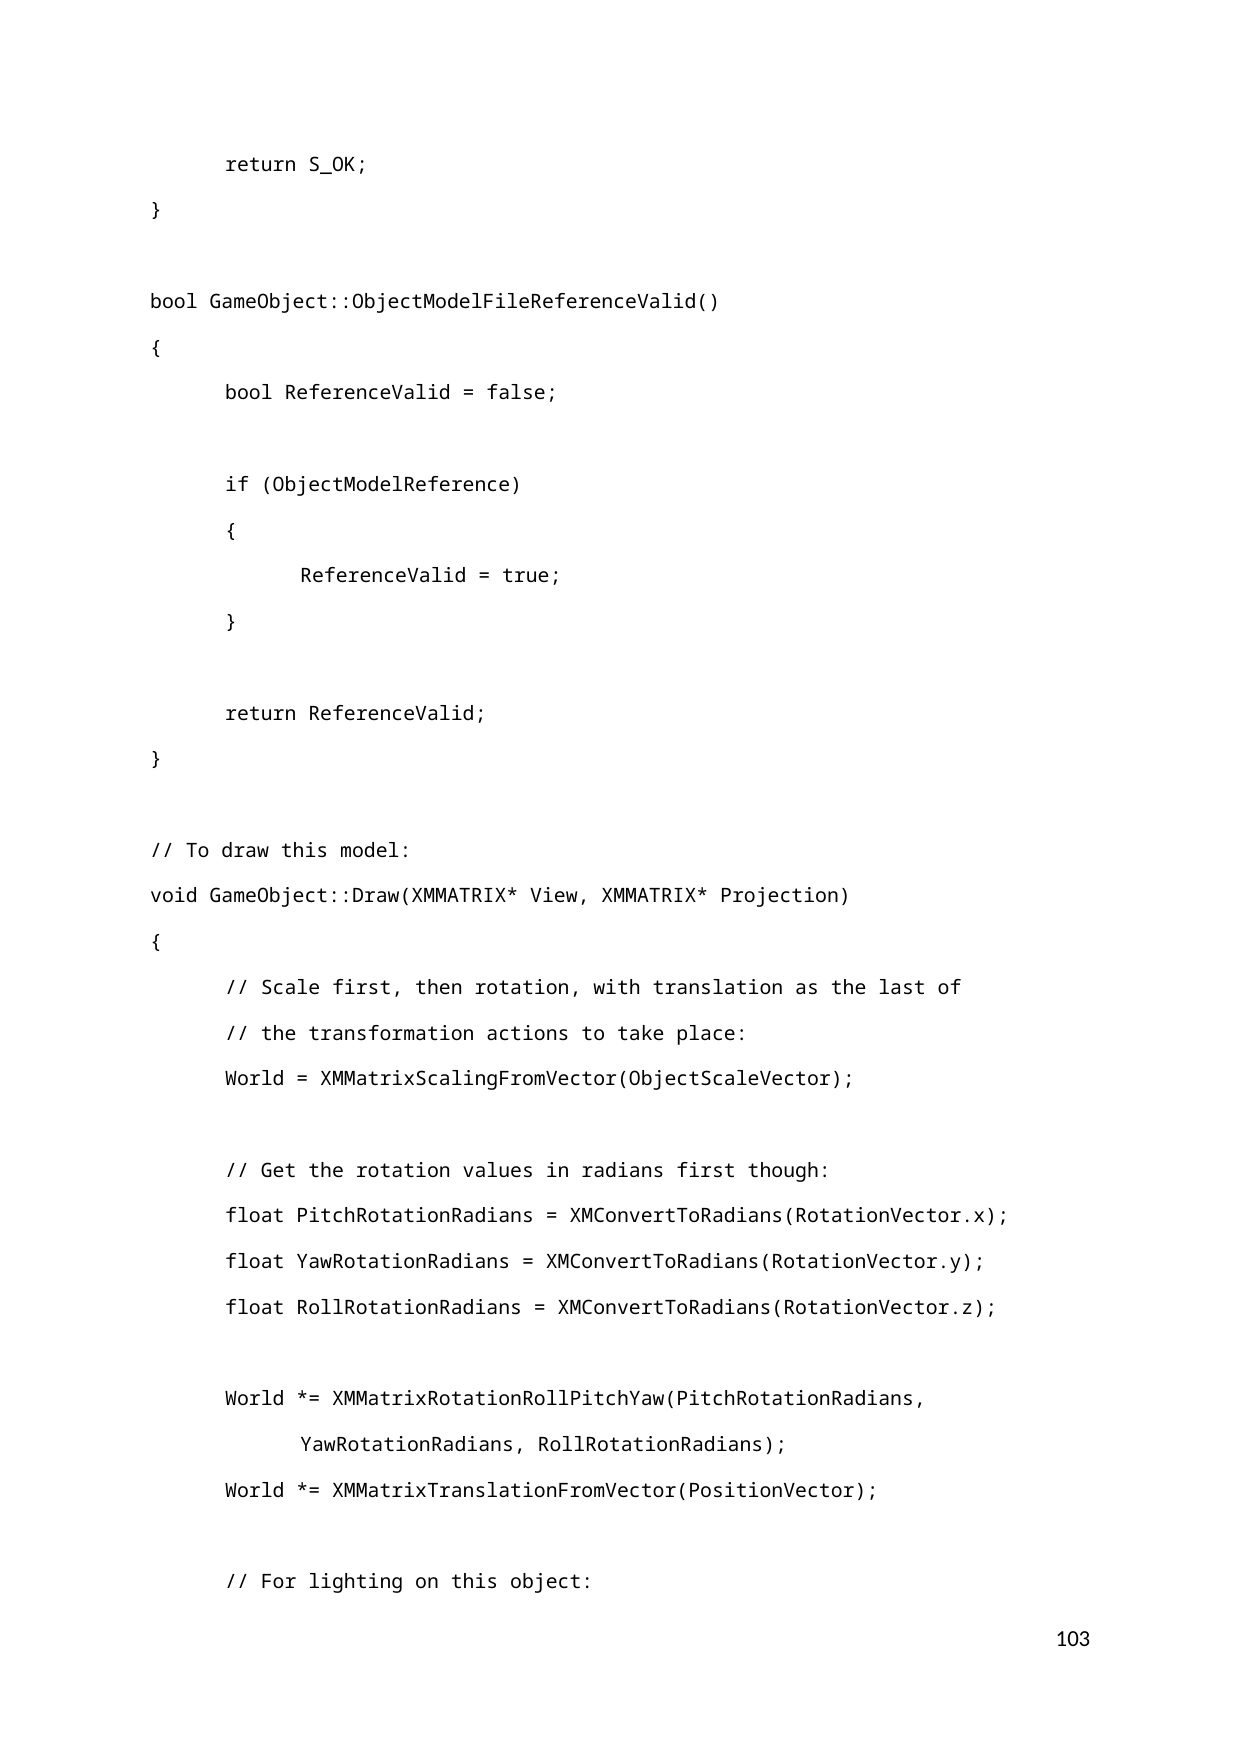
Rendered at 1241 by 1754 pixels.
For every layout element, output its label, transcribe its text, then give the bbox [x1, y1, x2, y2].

text } [150, 196, 1090, 223]
text // For lighting on this object: [150, 1568, 1090, 1594]
text // the transformation actions to take place: [150, 1019, 1090, 1046]
text if (ObjectModelReference) [150, 470, 1090, 497]
text // Scale first, then rotation, with translation as the last of [150, 973, 1090, 1000]
text ReferenceValid = true; [150, 562, 1090, 588]
text World = XMMatrixScalingFromVector(ObjectScaleVector); [150, 1064, 1090, 1092]
text return S_OK; [150, 150, 1090, 177]
text float PitchRotationRadians = XMConvertToRadians(RotationVector.x); [150, 1202, 1090, 1229]
text bool ReferenceValid = false; [150, 379, 1090, 406]
text { [150, 927, 1090, 954]
text float YawRotationRadians = XMConvertToRadians(RotationVector.y); [150, 1247, 1090, 1274]
text float RollRotationRadians = XMConvertToRadians(RotationVector.z); [150, 1293, 1090, 1320]
text } [150, 744, 1090, 771]
text // To draw this model: [150, 836, 1090, 863]
text // Get the rotation values in radians first though: [150, 1156, 1090, 1183]
text { [150, 516, 1090, 543]
text return ReferenceValid; [150, 699, 1090, 726]
text bool GameObject::ObjectModelFileReferenceValid() [150, 287, 1090, 314]
text { [150, 333, 1090, 360]
text void GameObject::Draw(XMMATRIX* View, XMMATRIX* Projection) [150, 882, 1090, 909]
text } [150, 607, 1090, 634]
text World *= XMMatrixRotationRollPitchYaw(PitchRotationRadians, [150, 1385, 1090, 1412]
text YawRotationRadians, RollRotationRadians); [150, 1430, 1090, 1457]
text World *= XMMatrixTranslationFromVector(PositionVector); [150, 1476, 1090, 1503]
